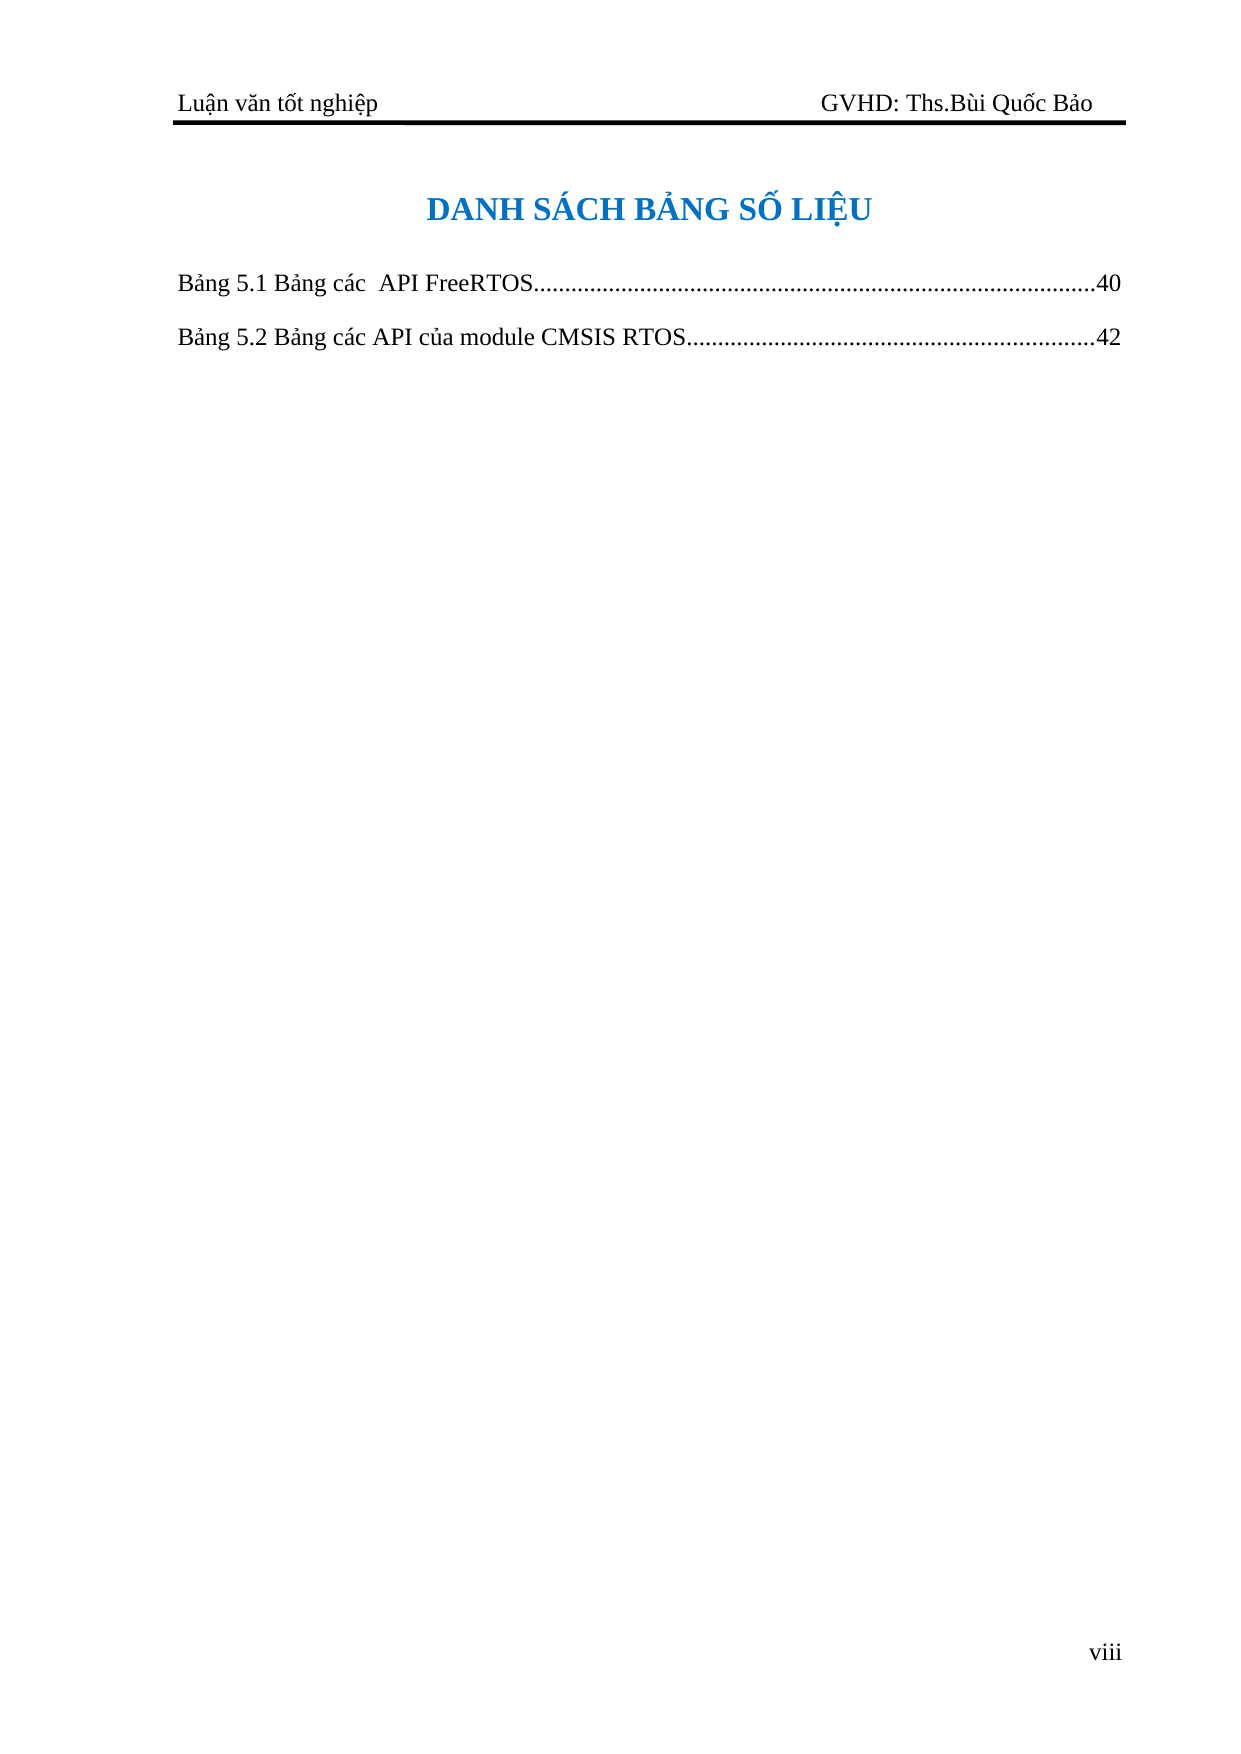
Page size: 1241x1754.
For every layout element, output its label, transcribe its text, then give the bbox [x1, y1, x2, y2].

text DANH SÁCH BẢNG SỐ LIỆU [177, 190, 1122, 228]
text Bảng 5.2 Bảng các API của module CMSIS RTOS 42 [177, 322, 1122, 351]
text Bảng 5.1 Bảng các API FreeRTOS 40 [177, 268, 1122, 297]
